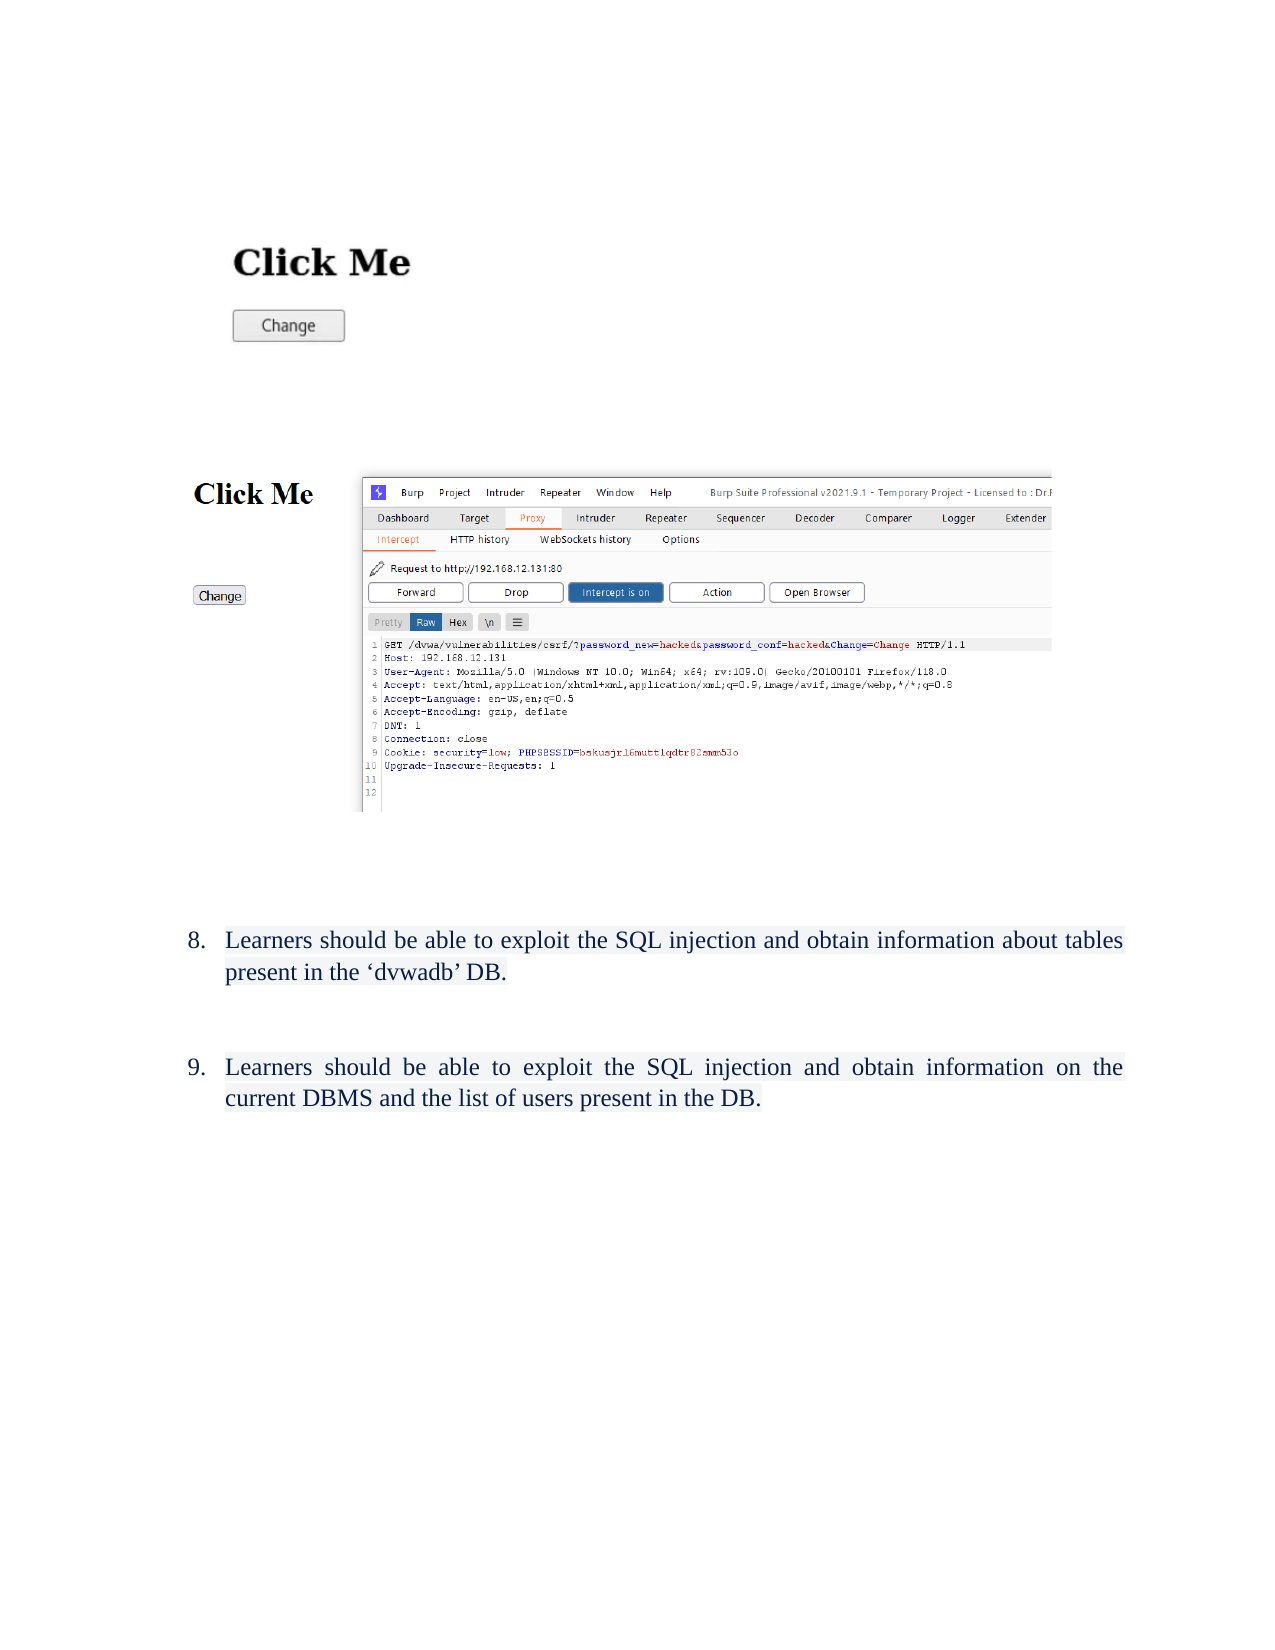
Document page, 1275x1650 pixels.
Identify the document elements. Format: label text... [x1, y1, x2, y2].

list Learners should be able to exploit the SQL injection and obtain information on the current DBMS and the list of users present in the DB. [187, 1052, 1125, 1112]
picture [187, 462, 1052, 812]
list Learners should be able to exploit the SQL injection and obtain information about tables present in the ‘dvwadb’ DB. [187, 926, 1125, 985]
picture [187, 150, 625, 399]
